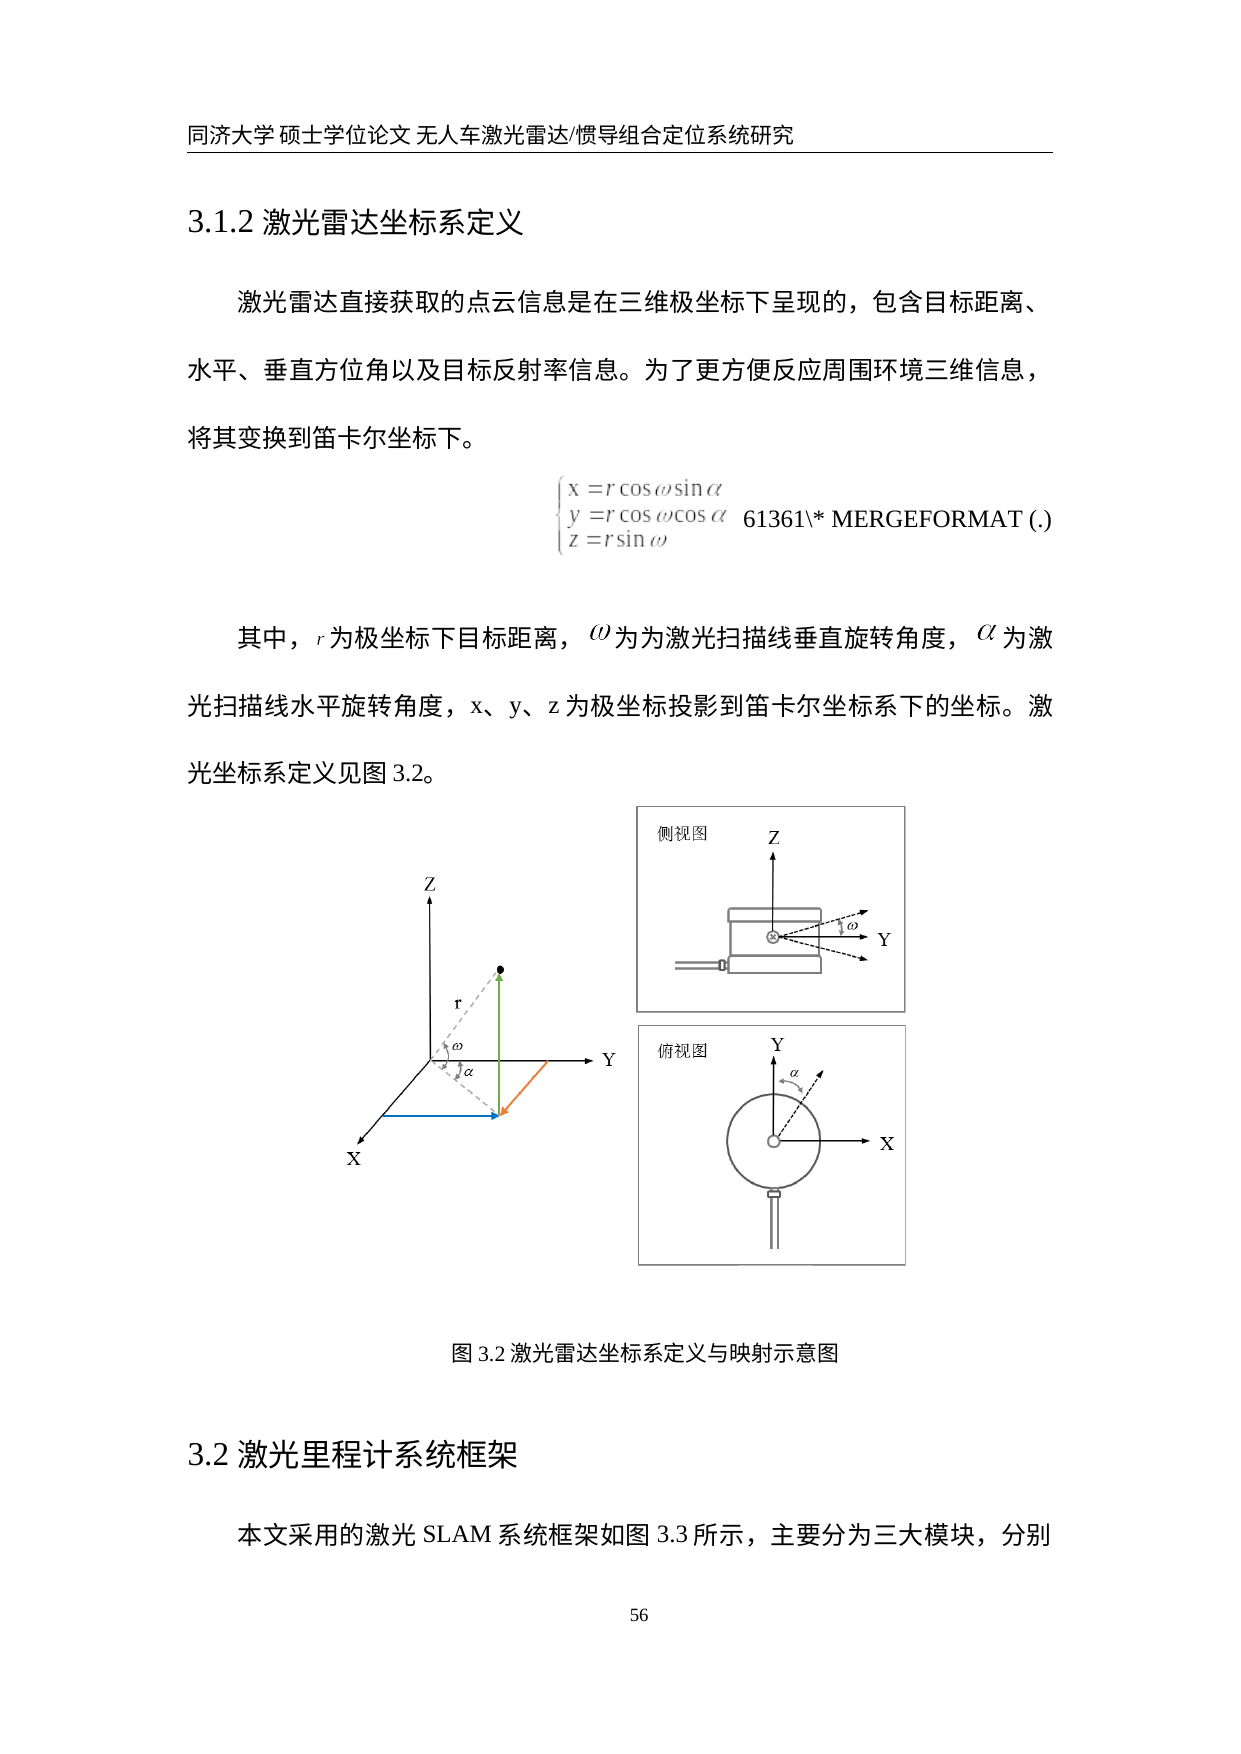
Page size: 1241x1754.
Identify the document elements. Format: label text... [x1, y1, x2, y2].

picture [334, 806, 906, 1304]
text 3.2 激光里程计系统框架 [187, 1419, 1053, 1487]
text 其中，为极坐标下目标距离，为为激光扫描线垂直旋转角度，为激光扫描线水平旋转角度，x、y、z为极坐标投影到笛卡尔坐标系下的坐标。激光坐标系定义见图3.2。 [187, 602, 1053, 806]
text 激光雷达直接获取的点云信息是在三维极坐标下呈现的，包含目标距离、水平、垂直方位角以及目标反射率信息。为了更方便反应周围环境三维信息，将其变换到笛卡尔坐标下。 [187, 267, 1053, 471]
text 图3.2 激光雷达坐标系定义与映射示意图 [187, 1335, 1053, 1369]
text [187, 1499, 1053, 1567]
text 3.1.2 激光雷达坐标系定义 [187, 186, 1053, 254]
